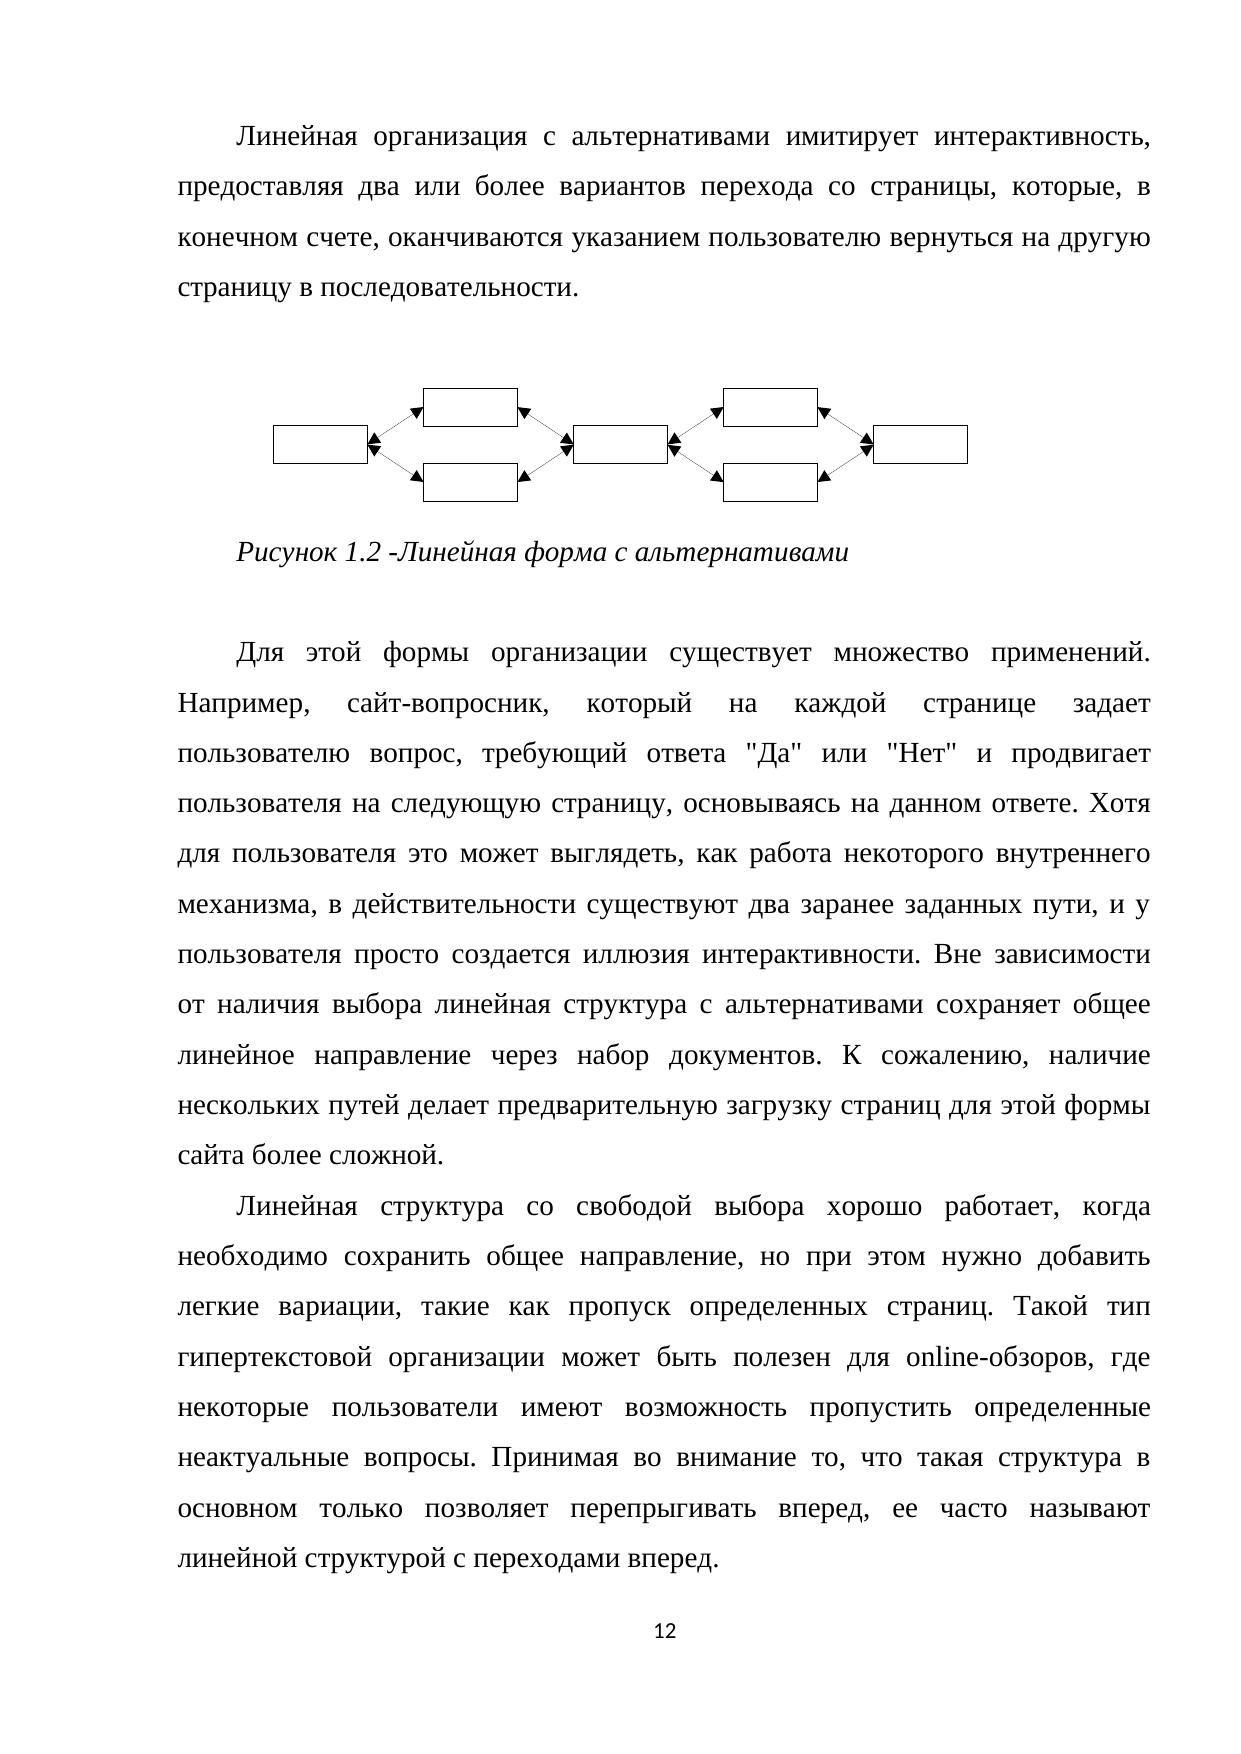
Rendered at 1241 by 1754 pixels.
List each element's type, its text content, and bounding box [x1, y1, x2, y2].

text Рисунок 1.2 -Линейная форма с альтернативами [177, 534, 1152, 567]
text Линейная организация с альтернативами имитирует интерактивность, предоставляя два или более вариантов перехода со страницы, которые, в конечном счете, оканчиваются указанием пользователю вернуться на другую страницу в последовательности. [177, 118, 1152, 303]
text Для этой формы организации существует множество применений. Например, сайт-вопросник, который на каждой странице задает пользователю вопрос, требующий ответа "Да" или "Нет" и продвигает пользователя на следующую страницу, основываясь на данном ответе. Хотя для пользователя это может выглядеть, как работа некоторого внутреннего механизма, в действительности существуют два заранее заданных пути, и у пользователя просто создается иллюзия интерактивности. Вне зависимости от наличия выбора линейная структура с альтернативами сохраняет общее линейное направление через набор документов. К сожалению, наличие нескольких путей делает предварительную загрузку страниц для этой формы сайта более сложной. [177, 634, 1152, 1171]
text Линейная структура со свободой выбора хорошо работает, когда необходимо сохранить общее направление, но при этом нужно добавить легкие вариации, такие как пропуск определенных страниц. Такой тип гипертекстовой организации может быть полезен для online-обзоров, где некоторые пользователи имеют возможность пропустить определенные неактуальные вопросы. Принимая во внимание то, что такая структура в основном только позволяет перепрыгивать вперед, ее часто называют линейной структурой с переходами вперед. [177, 1188, 1152, 1573]
